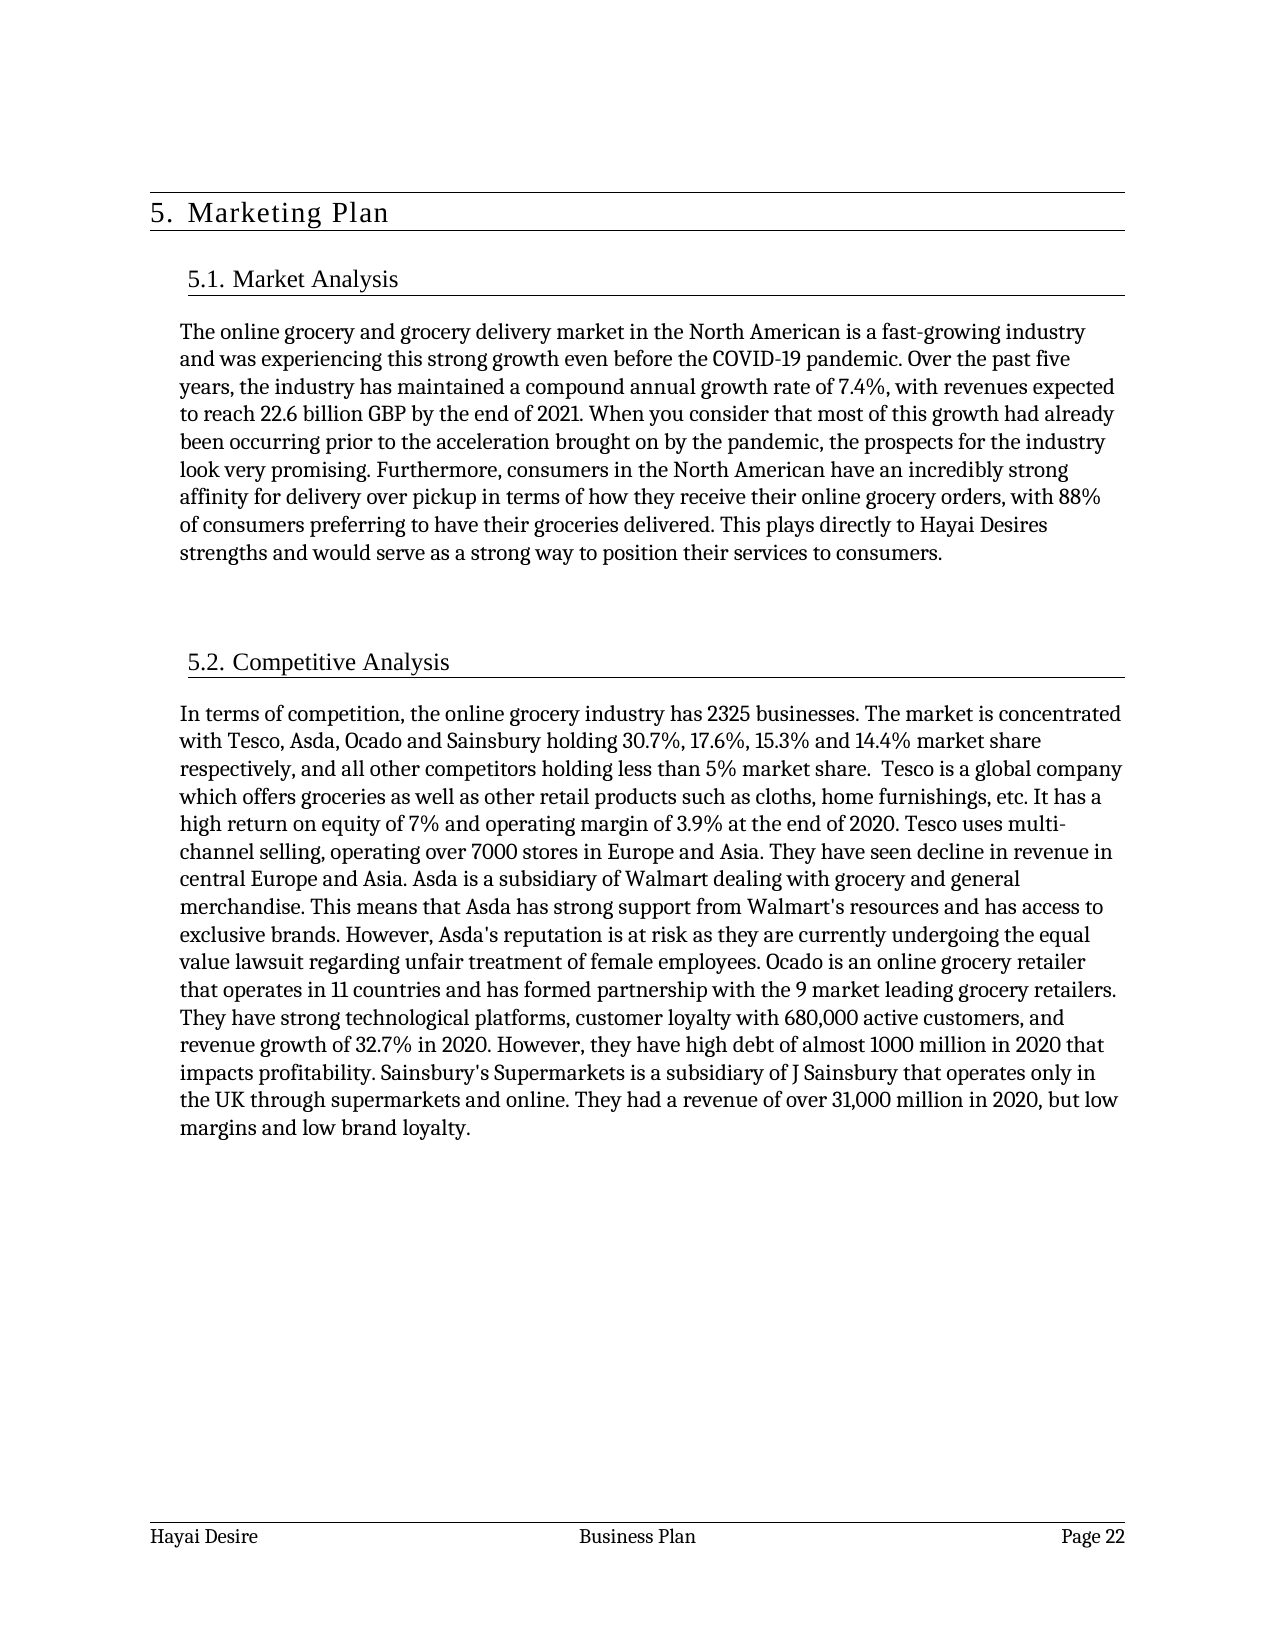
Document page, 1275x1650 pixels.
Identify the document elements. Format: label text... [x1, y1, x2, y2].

text In terms of competition, the online grocery industry has 2325 businesses. The market is concentrated with Tesco, Asda, Ocado and Sainsbury holding 30.7%, 17.6%, 15.3% and 14.4% market share respectively, and all other competitors holding less than 5% market share. Tesco is a global company which offers groceries as well as other retail products such as cloths, home furnishings, etc. It has a high return on equity of 7% and operating margin of 3.9% at the end of 2020. Tesco uses multi-channel selling, operating over 7000 stores in Europe and Asia. They have seen decline in revenue in central Europe and Asia. Asda is a subsidiary of Walmart dealing with grocery and general merchandise. This means that Asda has strong support from Walmart's resources and has access to exclusive brands. However, Asda's reputation is at risk as they are currently undergoing the equal value lawsuit regarding unfair treatment of female employees. Ocado is an online grocery retailer that operates in 11 countries and has formed partnership with the 9 market leading grocery retailers. They have strong technological platforms, customer loyalty with 680,000 active customers, and revenue growth of 32.7% in 2020. However, they have high debt of almost 1000 million in 2020 that impacts profitability. Sainsbury's Supermarkets is a subsidiary of J Sainsbury that operates only in the UK through supermarkets and online. They had a revenue of over 31,000 million in 2020, but low margins and low brand loyalty. [179, 701, 1125, 1141]
text The online grocery and grocery delivery market in the North American is a fast-growing industry and was experiencing this strong growth even before the COVID-19 pandemic. Over the past five years, the industry has maintained a compound annual growth rate of 7.4%, with revenues expected to reach 22.6 billion GBP by the end of 2021. When you consider that most of this growth had already been occurring prior to the acceleration brought on by the pandemic, the prospects for the industry look very promising. Furthermore, consumers in the North American have an incredibly strong affinity for delivery over pickup in terms of how they receive their online grocery orders, with 88% of consumers preferring to have their groceries delivered. This plays directly to Hayai Desires strengths and would serve as a strong way to position their services to consumers. [179, 318, 1125, 566]
subtitle Market Analysis [187, 264, 1125, 296]
subtitle Competitive Analysis [187, 647, 1125, 678]
subtitle Marketing Plan [150, 193, 1125, 230]
